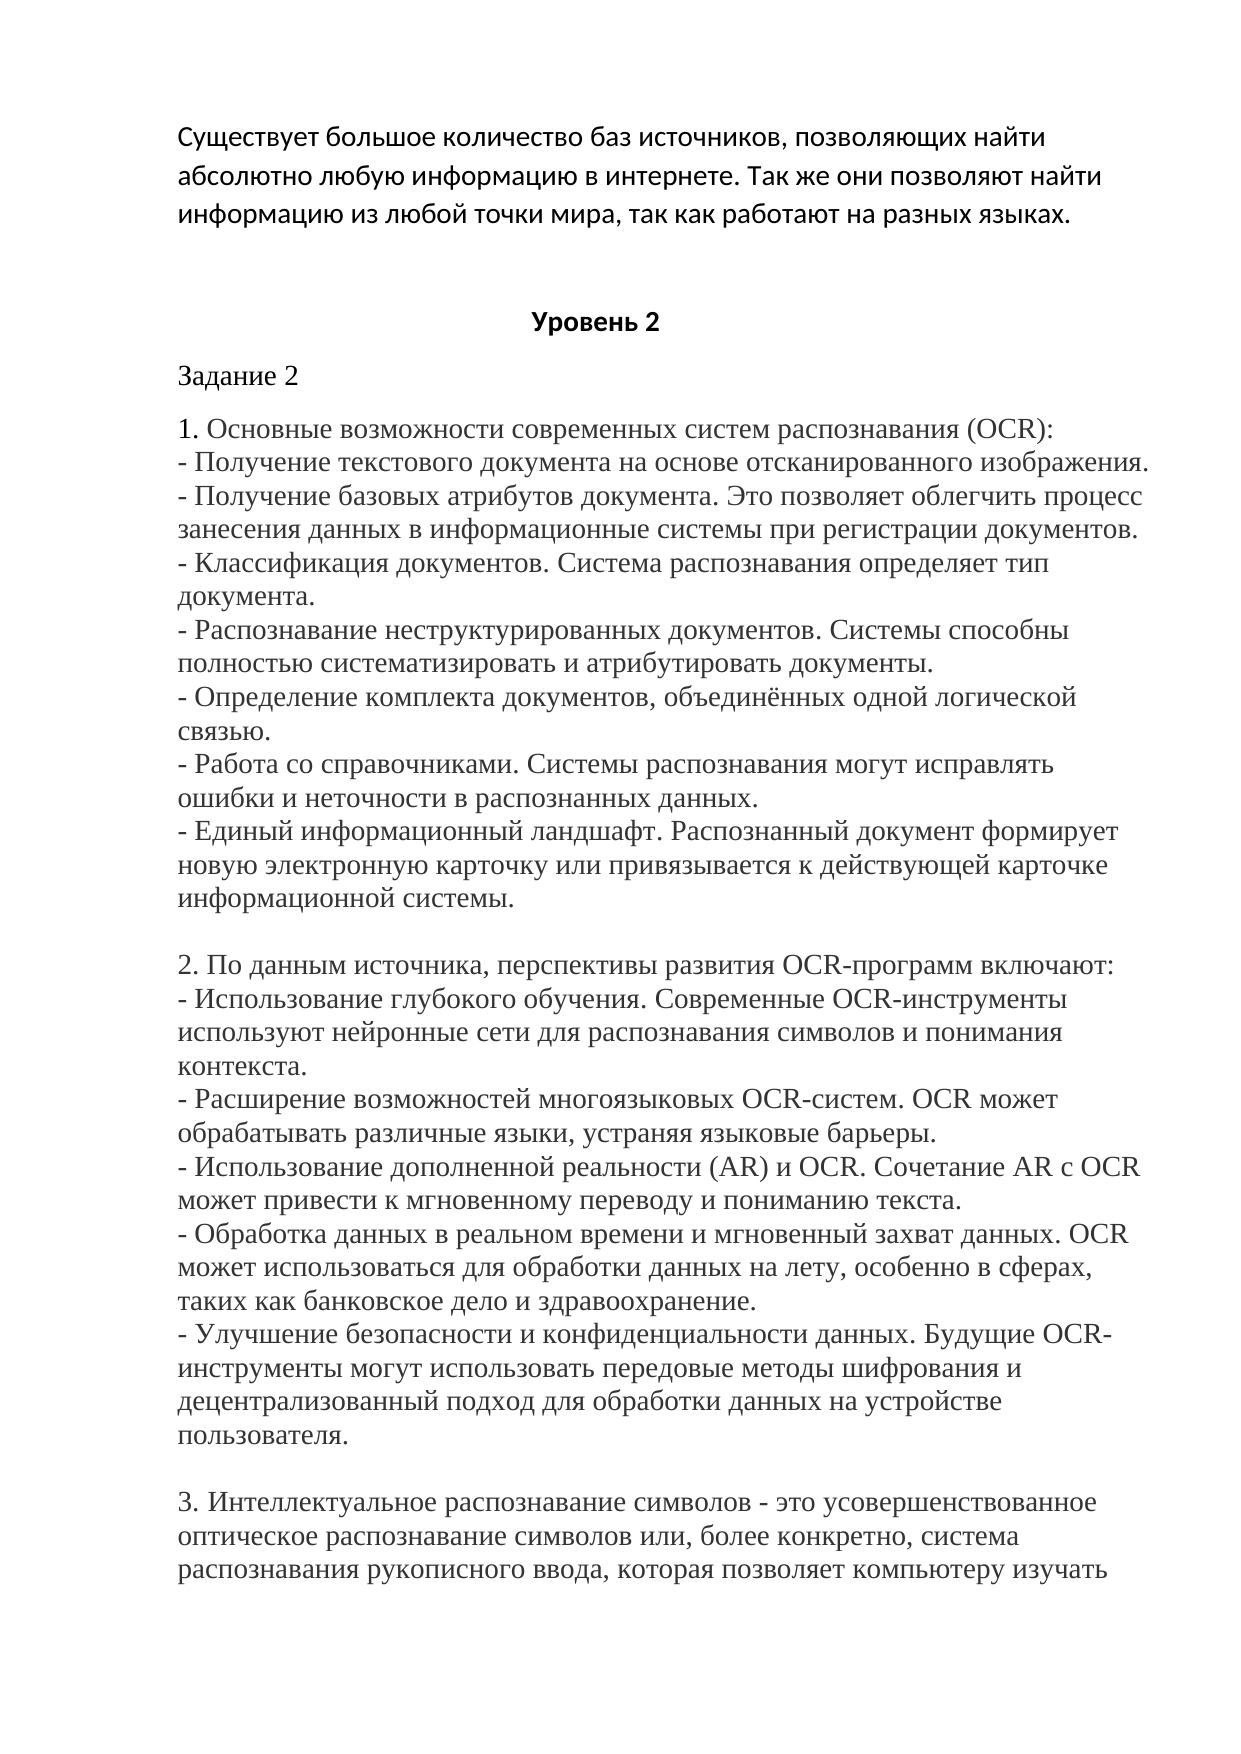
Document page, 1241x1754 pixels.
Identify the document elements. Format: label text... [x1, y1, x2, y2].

text - Определение комплекта документов, объединённых одной логической связью. [177, 679, 1152, 746]
text 2. По данным источника, перспективы развития OCR-программ включают: [177, 947, 1152, 981]
text - Единый информационный ландшафт. Распознанный документ формирует новую электронную карточку или привязывается к действующей карточке информационной системы. [177, 813, 1152, 914]
text - Расширение возможностей многоязыковых OCR-систем. OCR может обрабатывать различные языки, устраняя языковые барьеры. [177, 1082, 1152, 1149]
text - Обработка данных в реальном времени и мгновенный захват данных. OCR может использоваться для обработки данных на лету, особенно в сферах, таких как банковское дело и здравоохранение. [177, 1216, 1152, 1316]
text Уровень 2 [177, 303, 1152, 338]
text - Работа со справочниками. Системы распознавания могут исправлять ошибки и неточности в распознанных данных. [177, 746, 1152, 813]
text Существует большое количество баз источников, позволяющих найти абсолютно любую информацию в интернете. Так же они позволяют найти информацию из любой точки мира, так как работают на разных языках. [177, 118, 1152, 231]
text - Использование глубокого обучения. Современные OCR-инструменты используют нейронные сети для распознавания символов и понимания контекста. [177, 981, 1152, 1082]
text - Распознавание неструктурированных документов. Системы способны полностью систематизировать и атрибутировать документы. [177, 612, 1152, 679]
text - Улучшение безопасности и конфиденциальности данных. Будущие OCR-инструменты могут использовать передовые методы шифрования и децентрализованный подход для обработки данных на устройстве пользователя. [177, 1316, 1152, 1451]
text - Классификация документов. Система распознавания определяет тип документа. [177, 545, 1152, 612]
text - Использование дополненной реальности (AR) и OCR. Сочетание AR с OCR может привести к мгновенному переводу и пониманию текста. [177, 1149, 1152, 1216]
text - Получение текстового документа на основе отсканированного изображения. [177, 444, 1152, 478]
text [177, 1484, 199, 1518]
text - Получение базовых атрибутов документа. Это позволяет облегчить процесс занесения данных в информационные системы при регистрации документов. [177, 478, 1152, 545]
text Задание 2 [177, 358, 1152, 392]
text 1. Основные возможности современных систем распознавания (OCR): [177, 411, 1152, 444]
